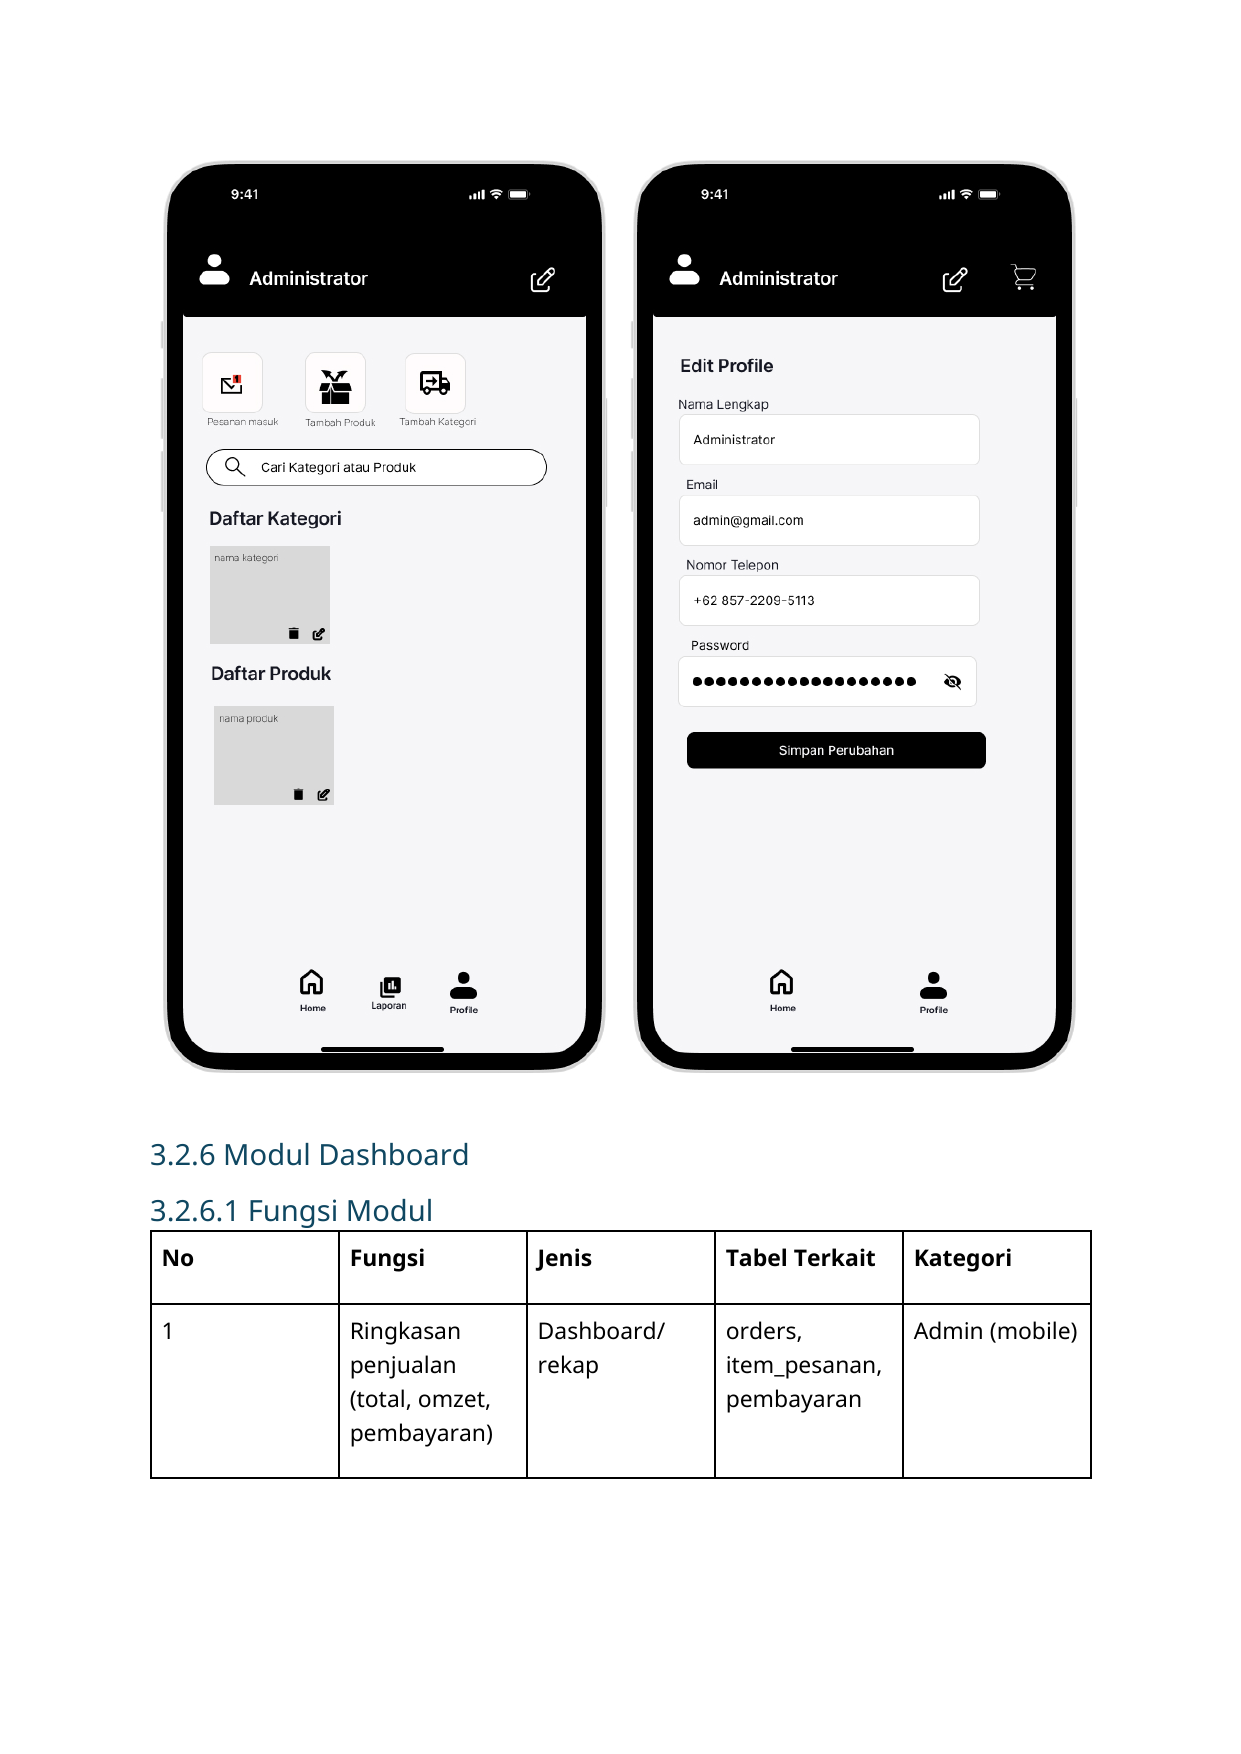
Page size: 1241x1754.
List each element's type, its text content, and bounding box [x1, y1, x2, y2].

table_cell Dashboard/rekap [528, 1305, 714, 1477]
table_cell 1 [152, 1305, 338, 1477]
table_cell Admin (mobile) [904, 1305, 1090, 1477]
table_cell Ringkasan penjualan (total, omzet, pembayaran) [340, 1305, 526, 1477]
subtitle 3.2.6 Modul Dashboard [150, 1134, 1090, 1173]
table_header Tabel Terkait [716, 1232, 902, 1303]
picture [160, 160, 608, 1073]
table_header No [152, 1232, 338, 1303]
table_header Kategori [904, 1232, 1090, 1303]
table_header Fungsi [340, 1232, 526, 1303]
picture [630, 160, 1078, 1073]
table_header Jenis [528, 1232, 714, 1303]
subtitle 3.2.6.1 Fungsi Modul [150, 1190, 1090, 1230]
table_cell orders, item_pesanan, pembayaran [716, 1305, 902, 1477]
